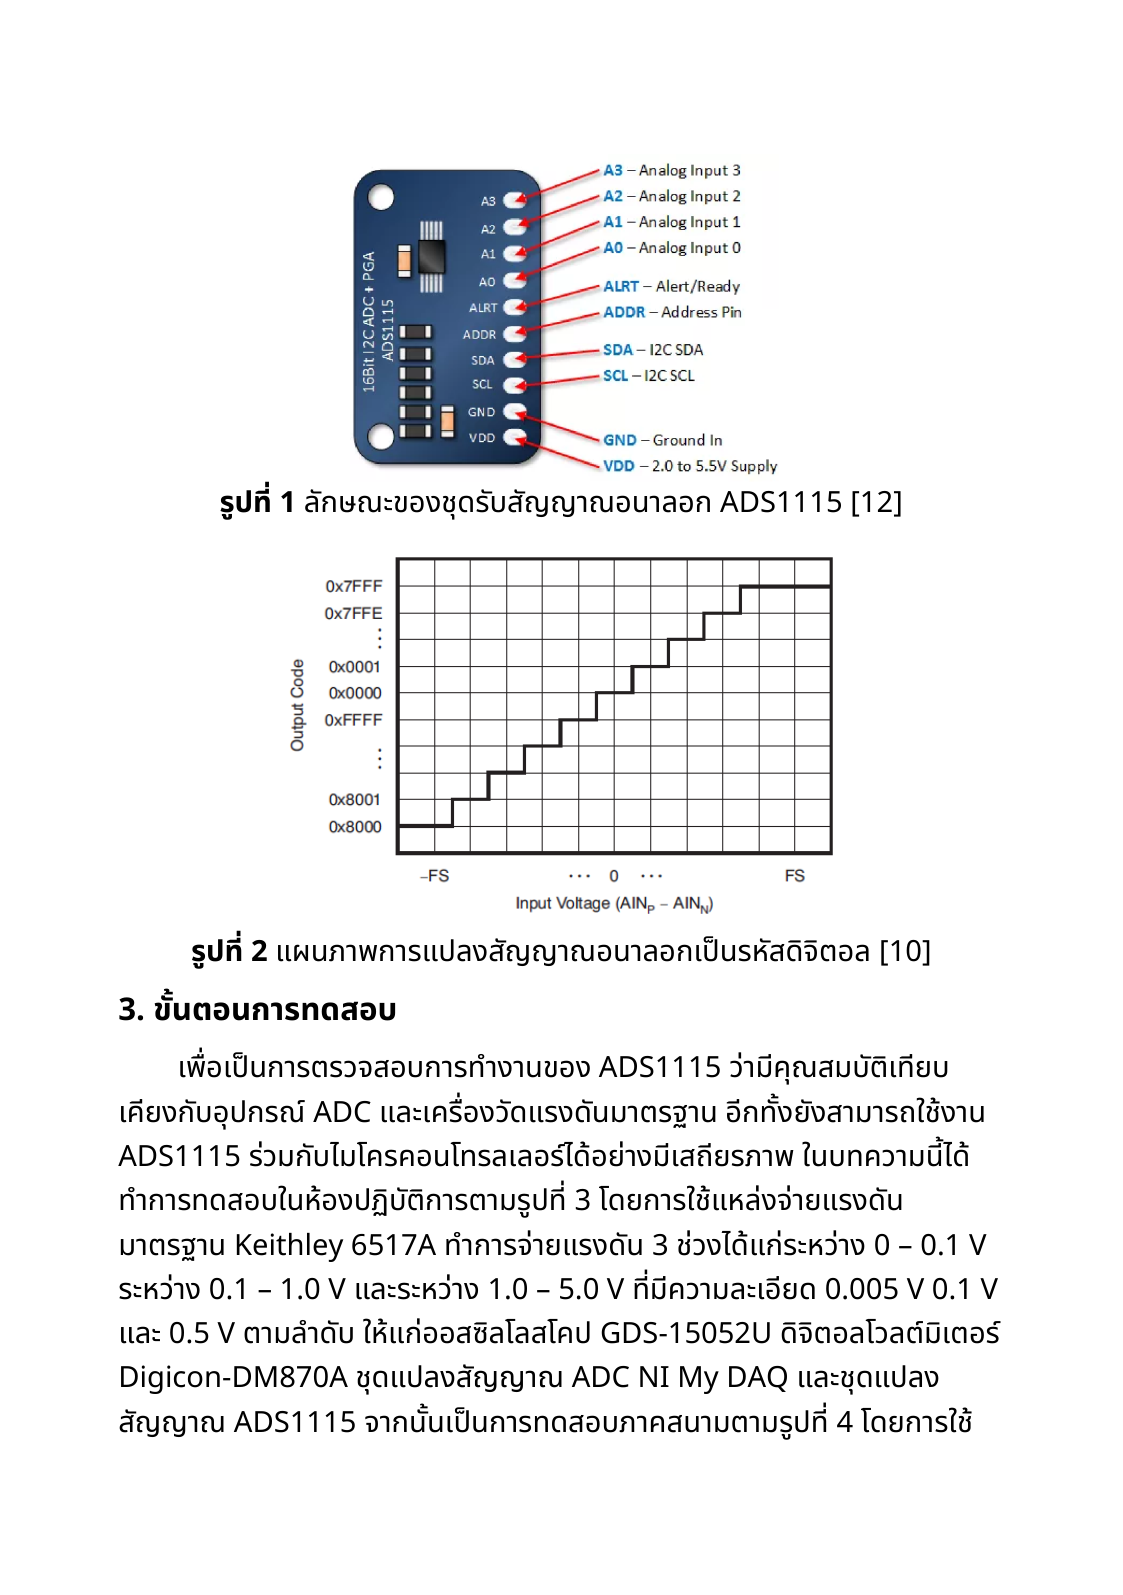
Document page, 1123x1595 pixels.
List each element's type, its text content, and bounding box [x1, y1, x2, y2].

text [118, 1047, 1004, 1445]
text รูปที่ 2 แผนภาพการแปลงสัญญาณอนาลอกเป็นรหัสดิจิตอล [10] [118, 930, 1004, 974]
picture [284, 550, 838, 918]
text 3. ขั้นตอนการทดสอบ [118, 987, 1004, 1034]
text รูปที่ 1 ลักษณะของชุดรับสัญญาณอนาลอก ADS1115 [12] [118, 481, 1004, 526]
